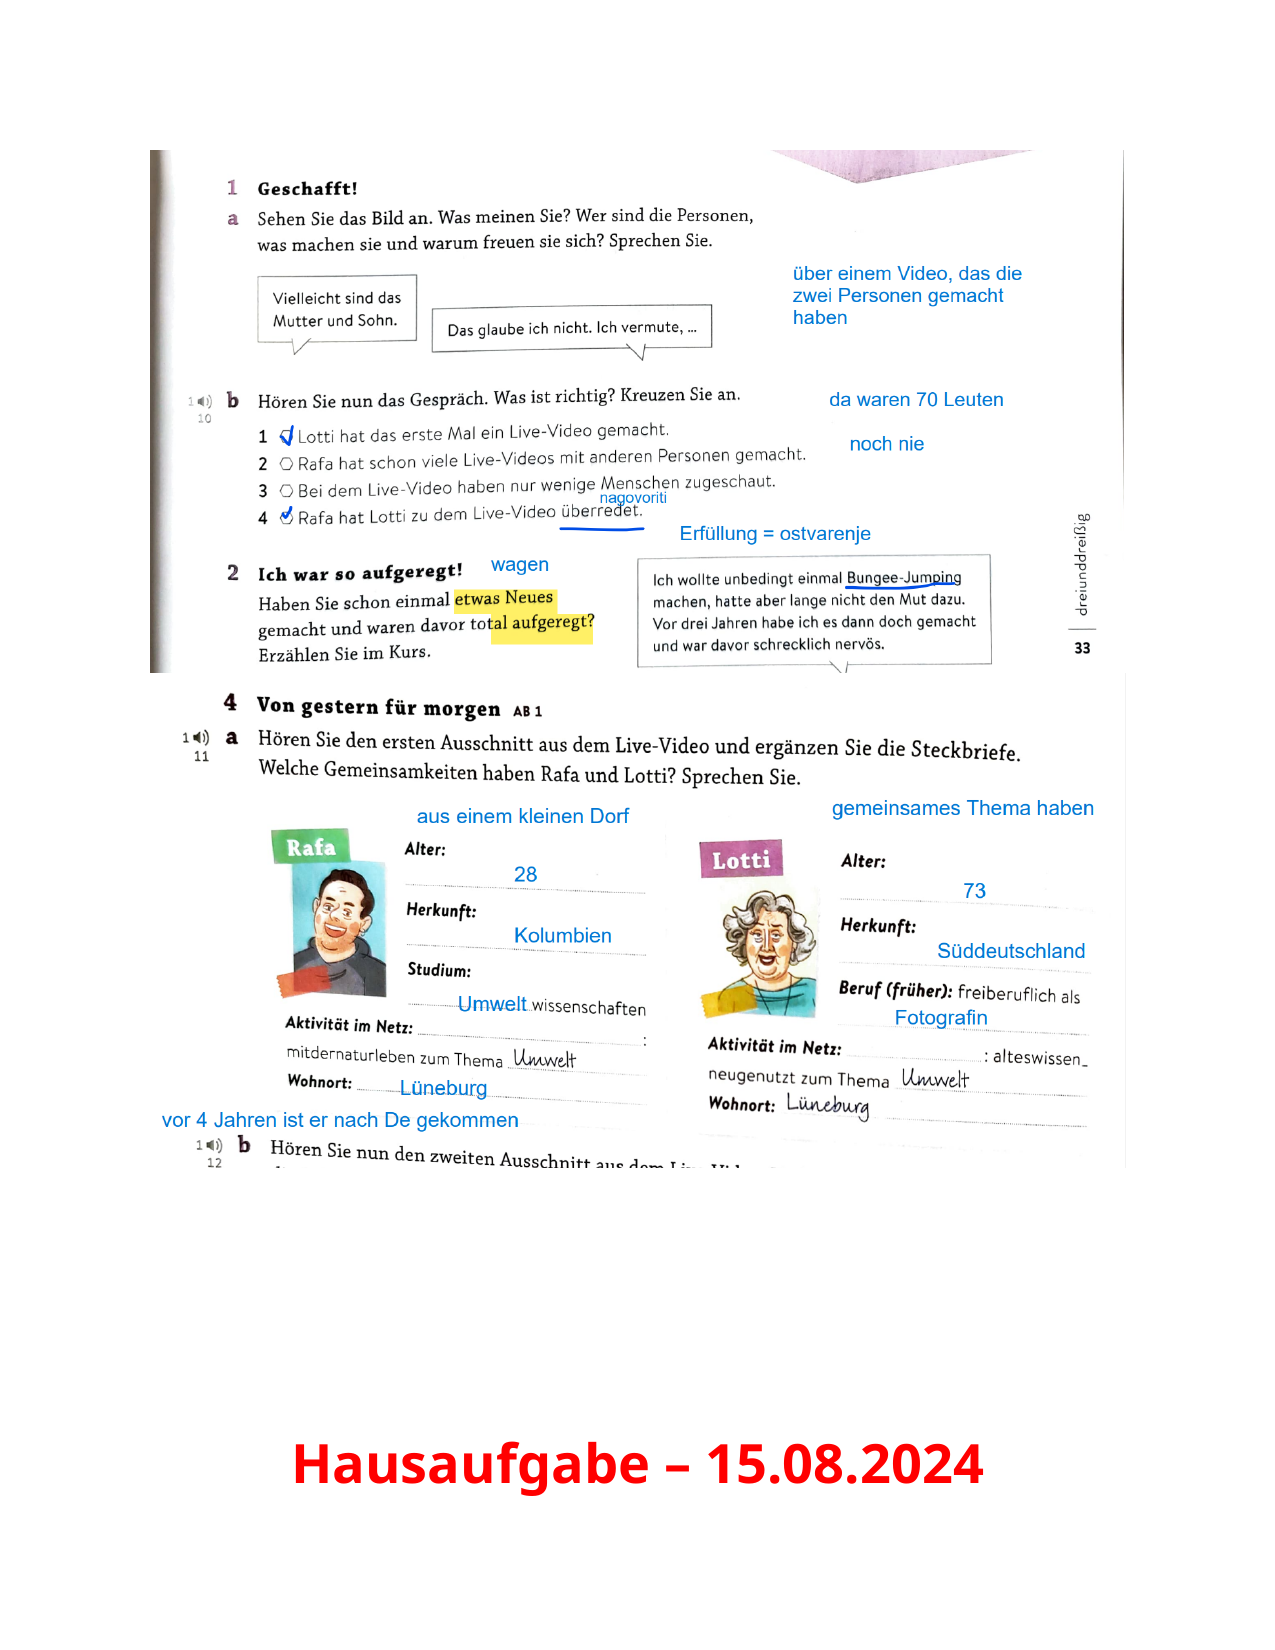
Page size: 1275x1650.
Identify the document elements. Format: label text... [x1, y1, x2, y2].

text Hausaufgabe – 15.08.2024 [150, 1425, 1125, 1499]
picture [150, 150, 1125, 1168]
